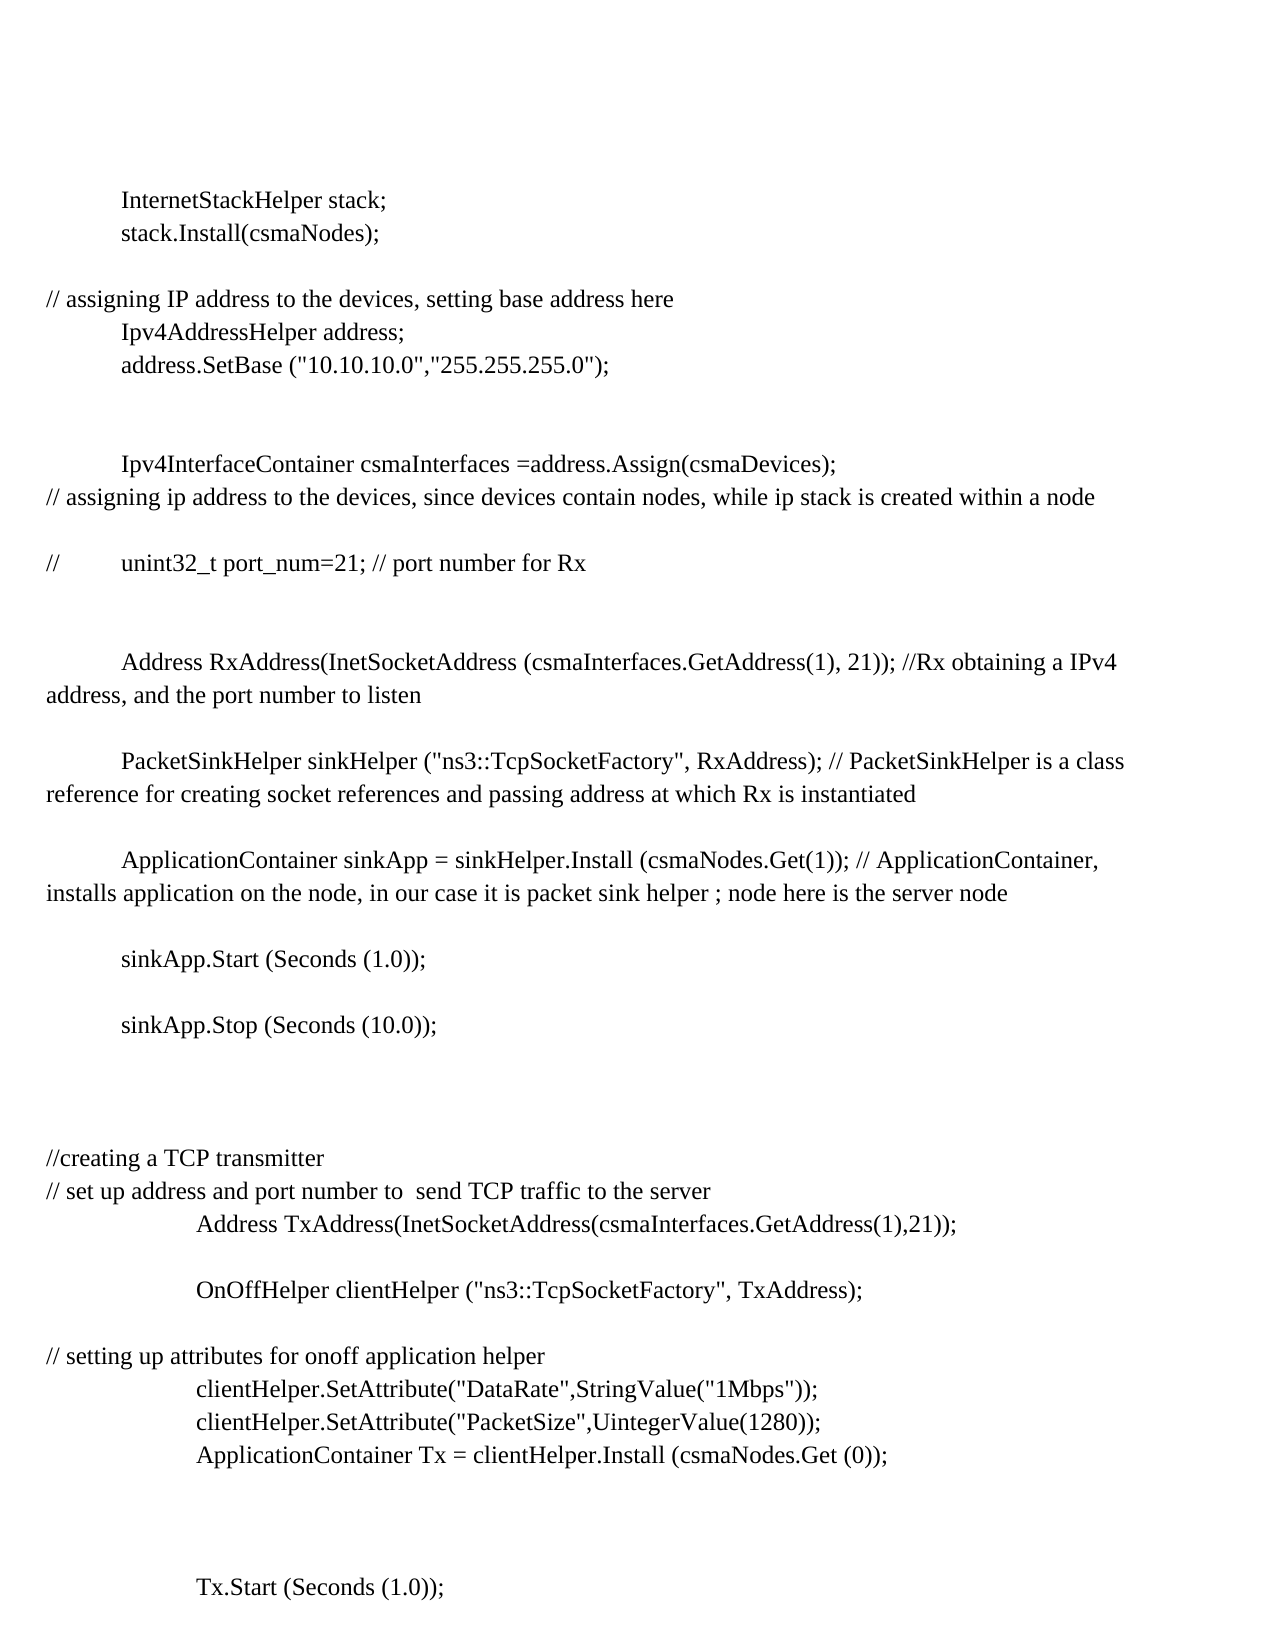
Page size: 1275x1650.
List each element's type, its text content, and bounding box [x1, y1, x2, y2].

text stack.Install(csmaNodes); [46, 218, 1153, 247]
text //creating a TCP transmitter [46, 1143, 1153, 1171]
text clientHelper.SetAttribute("DataRate",StringValue("1Mbps")); [46, 1374, 1153, 1403]
text address.SetBase ("10.10.10.0","255.255.255.0"); [46, 350, 1153, 379]
text Ipv4AddressHelper address; [46, 317, 1153, 346]
text sinkApp.Start (Seconds (1.0)); [46, 944, 1153, 973]
text // assigning IP address to the devices, setting base address here [46, 284, 1153, 313]
text Ipv4InterfaceContainer csmaInterfaces =address.Assign(csmaDevices); [46, 449, 1153, 478]
text ApplicationContainer sinkApp = sinkHelper.Install (csmaNodes.Get(1)); // ApplicationContainer, installs application on the node, in our case it is packet sink helper ; node here is the server node [46, 846, 1153, 907]
text InternetStackHelper stack; [46, 185, 1153, 214]
text ApplicationContainer Tx = clientHelper.Install (csmaNodes.Get (0)); [46, 1440, 1153, 1469]
text clientHelper.SetAttribute("PacketSize",UintegerValue(1280)); [46, 1407, 1153, 1436]
text // setting up attributes for onoff application helper [46, 1341, 1153, 1369]
text Address TxAddress(InetSocketAddress(csmaInterfaces.GetAddress(1),21)); [46, 1209, 1153, 1237]
text OnOffHelper clientHelper ("ns3::TcpSocketFactory", TxAddress); [46, 1275, 1153, 1303]
text // unint32_t port_num=21; // port number for Rx [46, 548, 1153, 577]
text // assigning ip address to the devices, since devices contain nodes, while ip stack is created within a node [46, 482, 1153, 511]
text Address RxAddress(InetSocketAddress (csmaInterfaces.GetAddress(1), 21)); //Rx obtaining a IPv4 address, and the port number to listen [46, 647, 1153, 709]
text PacketSinkHelper sinkHelper ("ns3::TcpSocketFactory", RxAddress); // PacketSinkHelper is a class reference for creating socket references and passing address at which Rx is instantiated [46, 746, 1153, 808]
text sinkApp.Stop (Seconds (10.0)); [46, 1011, 1153, 1039]
text Tx.Start (Seconds (1.0)); [46, 1572, 1153, 1601]
text // set up address and port number to send TCP traffic to the server [46, 1176, 1153, 1204]
